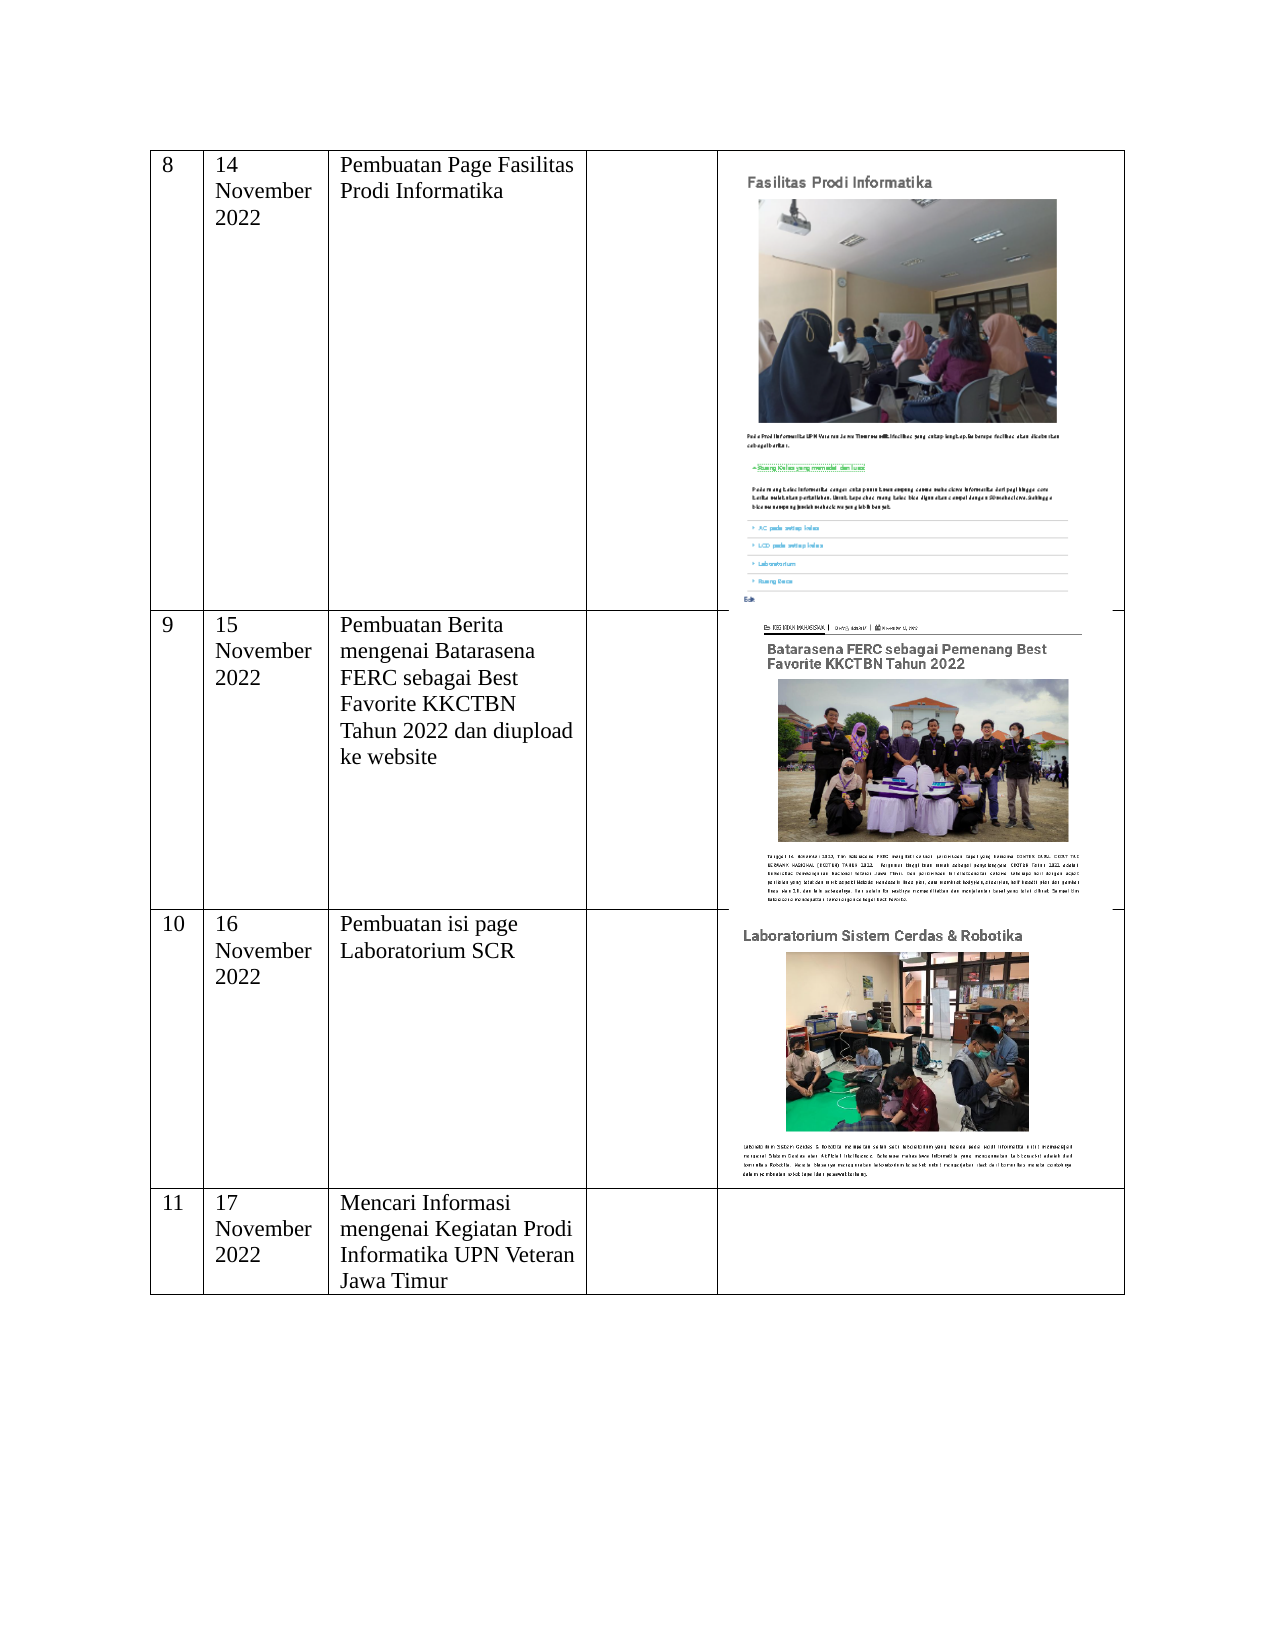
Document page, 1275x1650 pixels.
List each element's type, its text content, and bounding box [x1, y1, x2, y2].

table_cell Pembuatan isi page Laboratorium SCR [329, 910, 586, 1187]
table_cell Pembuatan Page Fasilitas Prodi Informatika [329, 151, 586, 610]
table_cell [587, 151, 717, 610]
table_cell Pembuatan Berita mengenai Batarasena FERC sebagai Best Favorite KKCTBN Tahun 2022 dan diupload ke website [329, 611, 586, 909]
table_cell 14 November 2022 [204, 151, 328, 610]
table_cell [1113, 151, 1124, 610]
table_cell 17 November 2022 [204, 1189, 328, 1294]
table_cell [587, 611, 717, 909]
picture [728, 151, 1113, 1188]
table_cell 9 [151, 611, 203, 909]
table_cell Mencari Informasi mengenai Kegiatan Prodi Informatika UPN Veteran Jawa Timur [329, 1189, 586, 1294]
table_cell [718, 1189, 1124, 1294]
table_cell 10 [151, 910, 203, 1187]
table_cell [718, 910, 728, 1187]
table_cell 11 [151, 1189, 203, 1294]
table_cell [1113, 910, 1124, 1187]
table_cell 8 [151, 151, 203, 610]
table_cell [718, 151, 728, 610]
table_cell 16 November 2022 [204, 910, 328, 1187]
table_cell [587, 1189, 717, 1294]
table_cell [1113, 611, 1124, 909]
table_cell [587, 910, 717, 1187]
table_cell [718, 611, 728, 909]
table_cell 15 November 2022 [204, 611, 328, 909]
